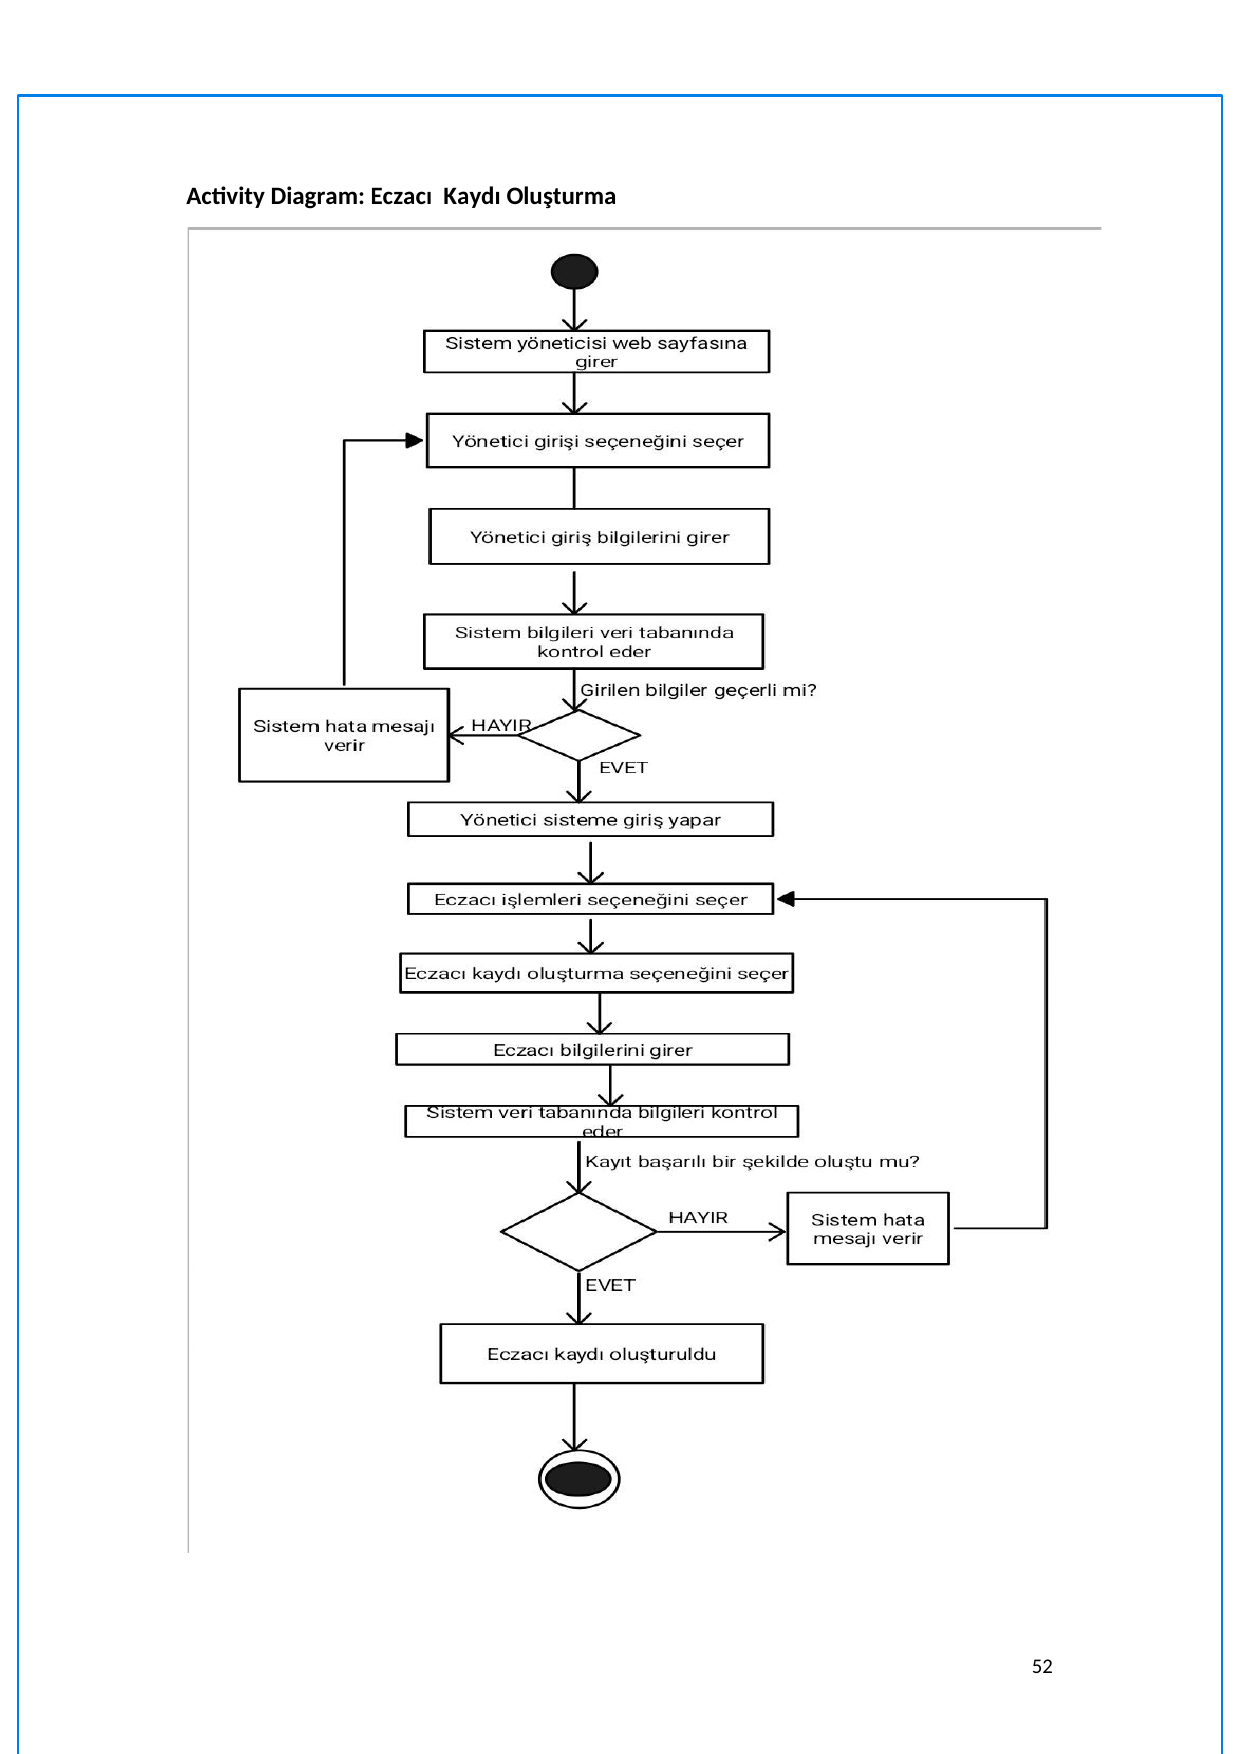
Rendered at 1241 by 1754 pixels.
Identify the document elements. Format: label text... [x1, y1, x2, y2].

picture [187, 227, 1102, 1553]
text Activity Diagram: Eczacı Kaydı Oluşturma [186, 180, 1053, 211]
